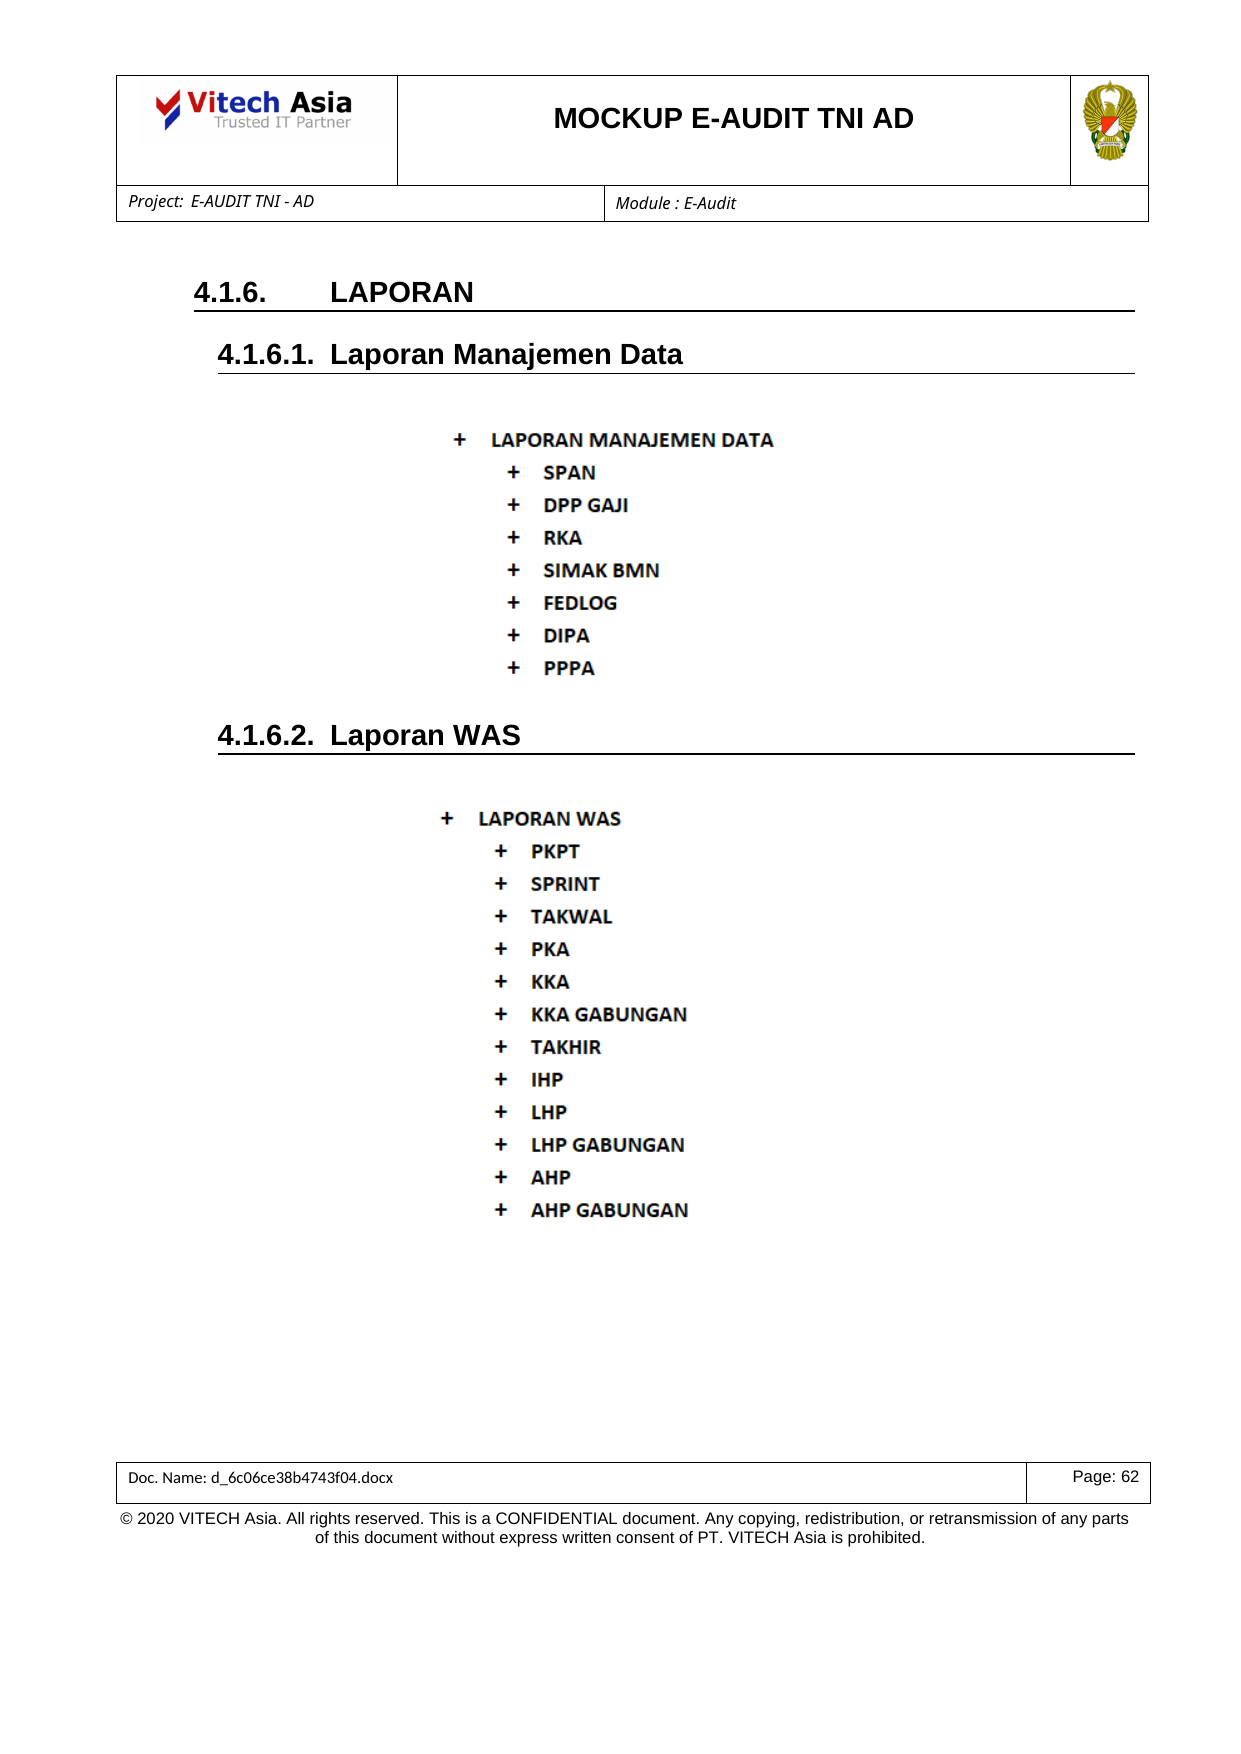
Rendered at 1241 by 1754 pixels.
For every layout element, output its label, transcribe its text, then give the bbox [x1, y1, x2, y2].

list Laporan Manajemen Data [217, 337, 1135, 374]
picture [1075, 77, 1144, 164]
text LAPORAN [194, 275, 1135, 310]
picture [437, 807, 803, 1231]
list Laporan WAS [217, 718, 1135, 755]
picture [139, 76, 395, 147]
picture [451, 427, 789, 689]
